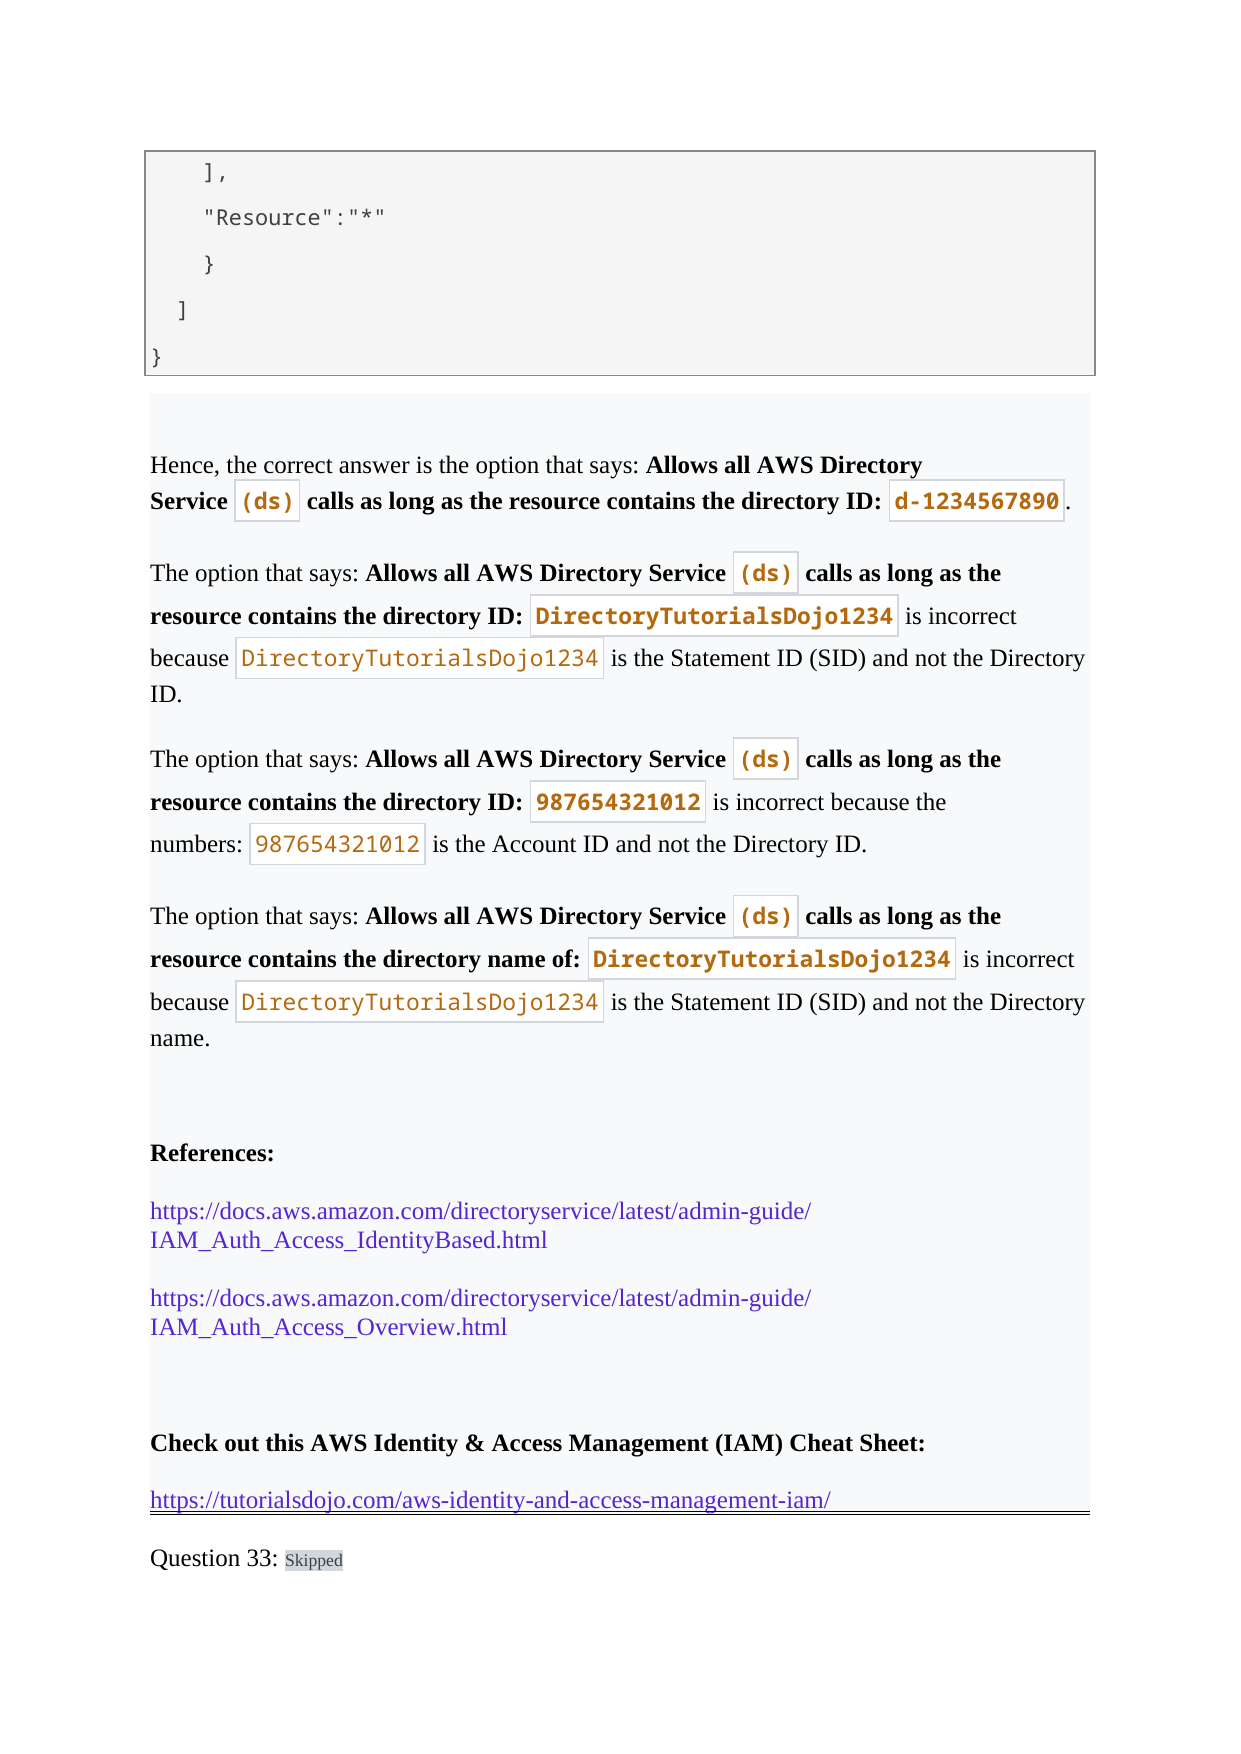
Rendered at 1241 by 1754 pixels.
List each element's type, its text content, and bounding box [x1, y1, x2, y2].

text ], [146, 152, 1094, 186]
text } [146, 242, 1094, 278]
text Hence, the correct answer is the option that says: Allows all AWS Directory Service (ds) calls as long as the resource contains the directory ID: d-1234567890. [150, 451, 1090, 522]
text https://tutorialsdojo.com/aws-identity-and-access-management-iam/ [150, 1486, 1090, 1511]
text The option that says: Allows all AWS Directory Service (ds) calls as long as the resource contains the directory name of: DirectoryTutorialsDojo1234 is incorrect because DirectoryTutorialsDojo1234 is the Statement ID (SID) and not the Directory name. [150, 894, 1090, 1051]
text https://docs.aws.amazon.com/directoryservice/latest/admin-guide/IAM_Auth_Access_IdentityBased.html [150, 1196, 1090, 1254]
text Check out this AWS Identity & Access Management (IAM) Cheat Sheet: [150, 1428, 1090, 1456]
text "Resource":"*" [146, 196, 1094, 232]
text The option that says: Allows all AWS Directory Service (ds) calls as long as the resource contains the directory ID: DirectoryTutorialsDojo1234 is incorrect because DirectoryTutorialsDojo1234 is the Statement ID (SID) and not the Directory ID. [150, 551, 1090, 708]
text Question 33: Skipped [150, 1543, 1090, 1572]
text } [146, 335, 1094, 375]
text https://docs.aws.amazon.com/directoryservice/latest/admin-guide/IAM_Auth_Access_Overview.html [150, 1283, 1090, 1341]
text ] [146, 289, 1094, 324]
text References: [150, 1138, 1090, 1167]
text The option that says: Allows all AWS Directory Service (ds) calls as long as the resource contains the directory ID: 987654321012 is incorrect because the numbers: 987654321012 is the Account ID and not the Directory ID. [150, 737, 1090, 865]
